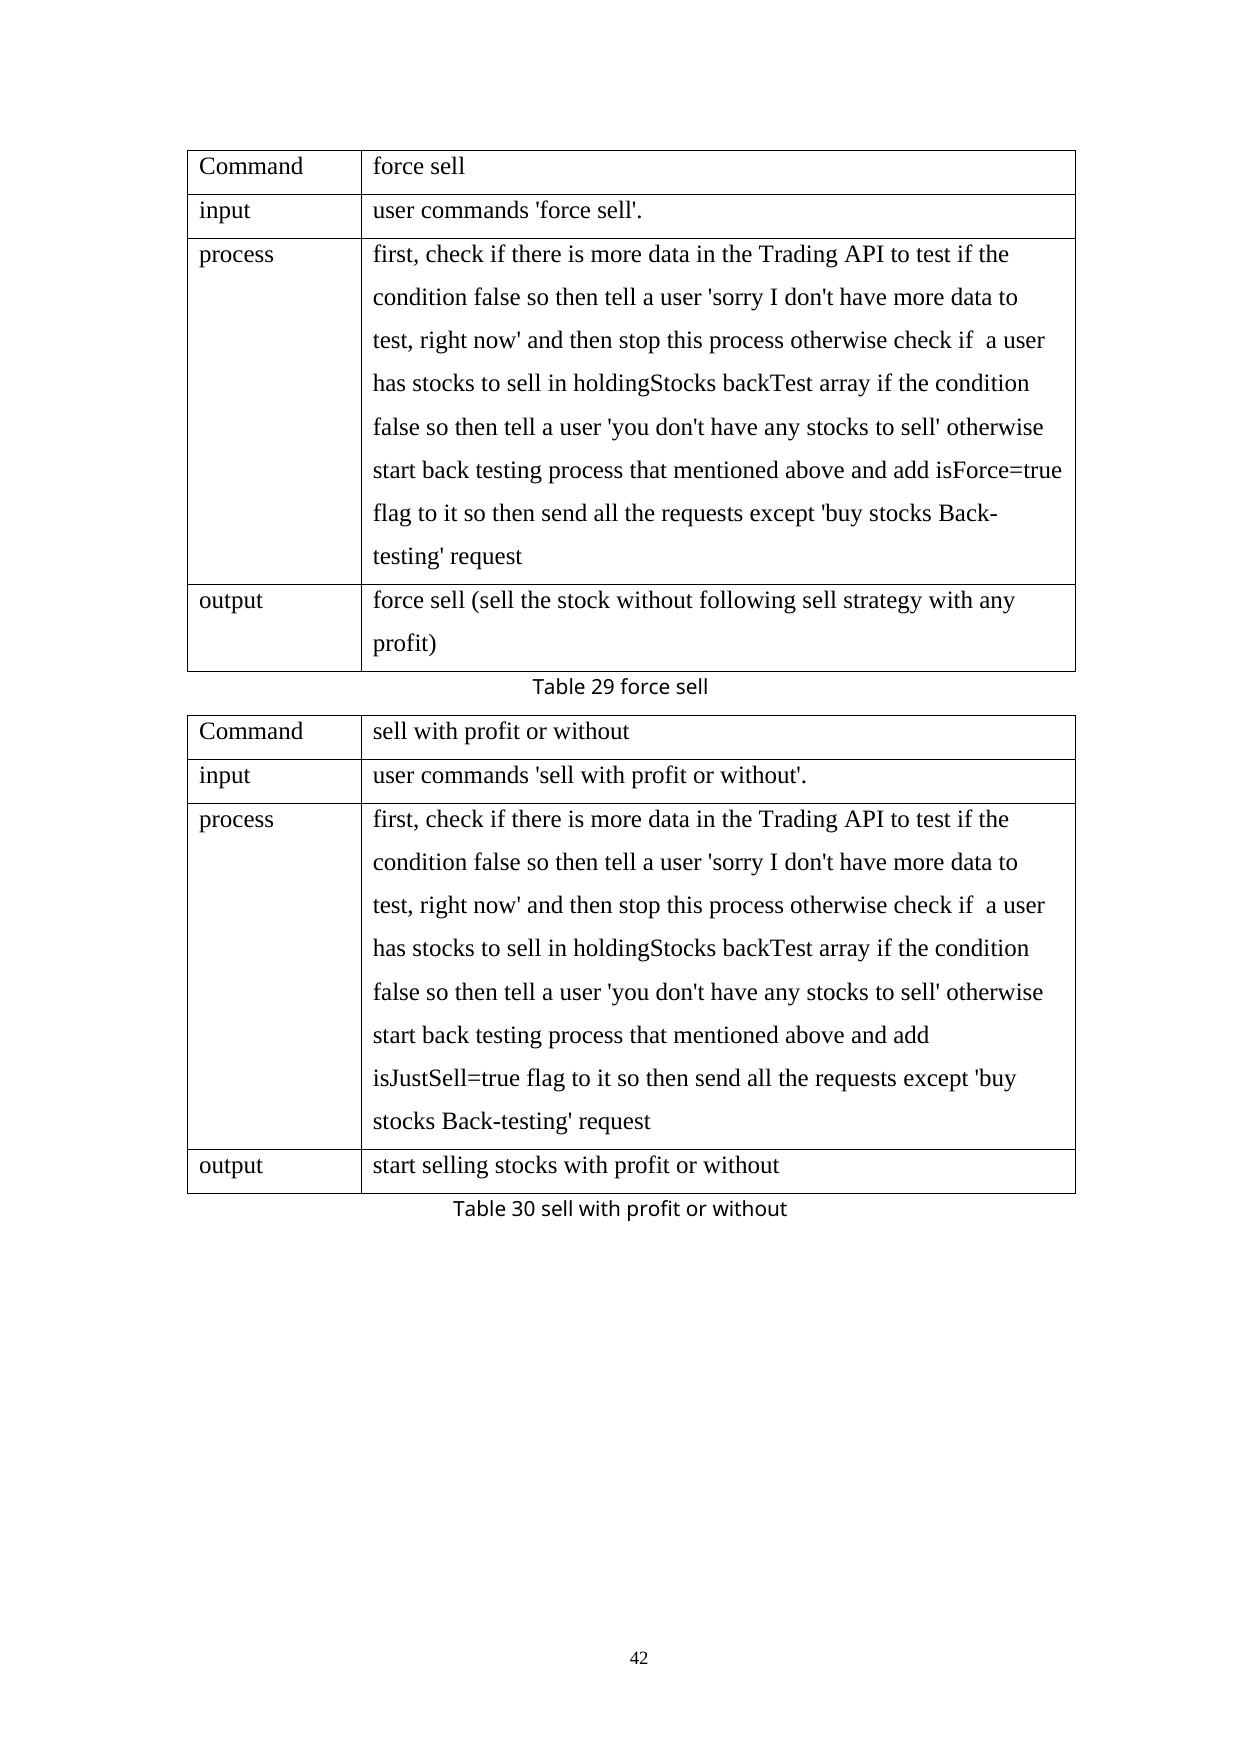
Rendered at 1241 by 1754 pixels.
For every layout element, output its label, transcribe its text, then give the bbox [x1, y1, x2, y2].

table_header Command [188, 151, 361, 194]
table_header sell with profit or without [362, 716, 1075, 759]
table_cell input [188, 760, 361, 803]
table_cell process [188, 804, 361, 1149]
table_cell user commands 'force sell'. [362, 195, 1075, 238]
table_cell force sell (sell the stock without following sell strategy with any profit) [362, 585, 1075, 671]
table_cell first, check if there is more data in the Trading API to test if the condition false so then tell a user 'sorry I don't have more data to test, right now' and then stop this process otherwise check if a user has stocks to sell in holdingStocks backTest array if the condition false so then tell a user 'you don't have any stocks to sell' otherwise start back testing process that mentioned above and add isForce=true flag to it so then send all the requests except 'buy stocks Back-testing' request [362, 239, 1075, 584]
table_header force sell [362, 151, 1075, 194]
table_cell process [188, 239, 361, 584]
table_cell output [188, 1150, 361, 1193]
table_cell output [188, 585, 361, 671]
table_cell start selling stocks with profit or without [362, 1150, 1075, 1193]
table_cell input [188, 195, 361, 238]
table_cell first, check if there is more data in the Trading API to test if the condition false so then tell a user 'sorry I don't have more data to test, right now' and then stop this process otherwise check if a user has stocks to sell in holdingStocks backTest array if the condition false so then tell a user 'you don't have any stocks to sell' otherwise start back testing process that mentioned above and add isJustSell=true flag to it so then send all the requests except 'buy stocks Back-testing' request [362, 804, 1075, 1149]
table_header Command [188, 716, 361, 759]
table_cell user commands 'sell with profit or without'. [362, 760, 1075, 803]
